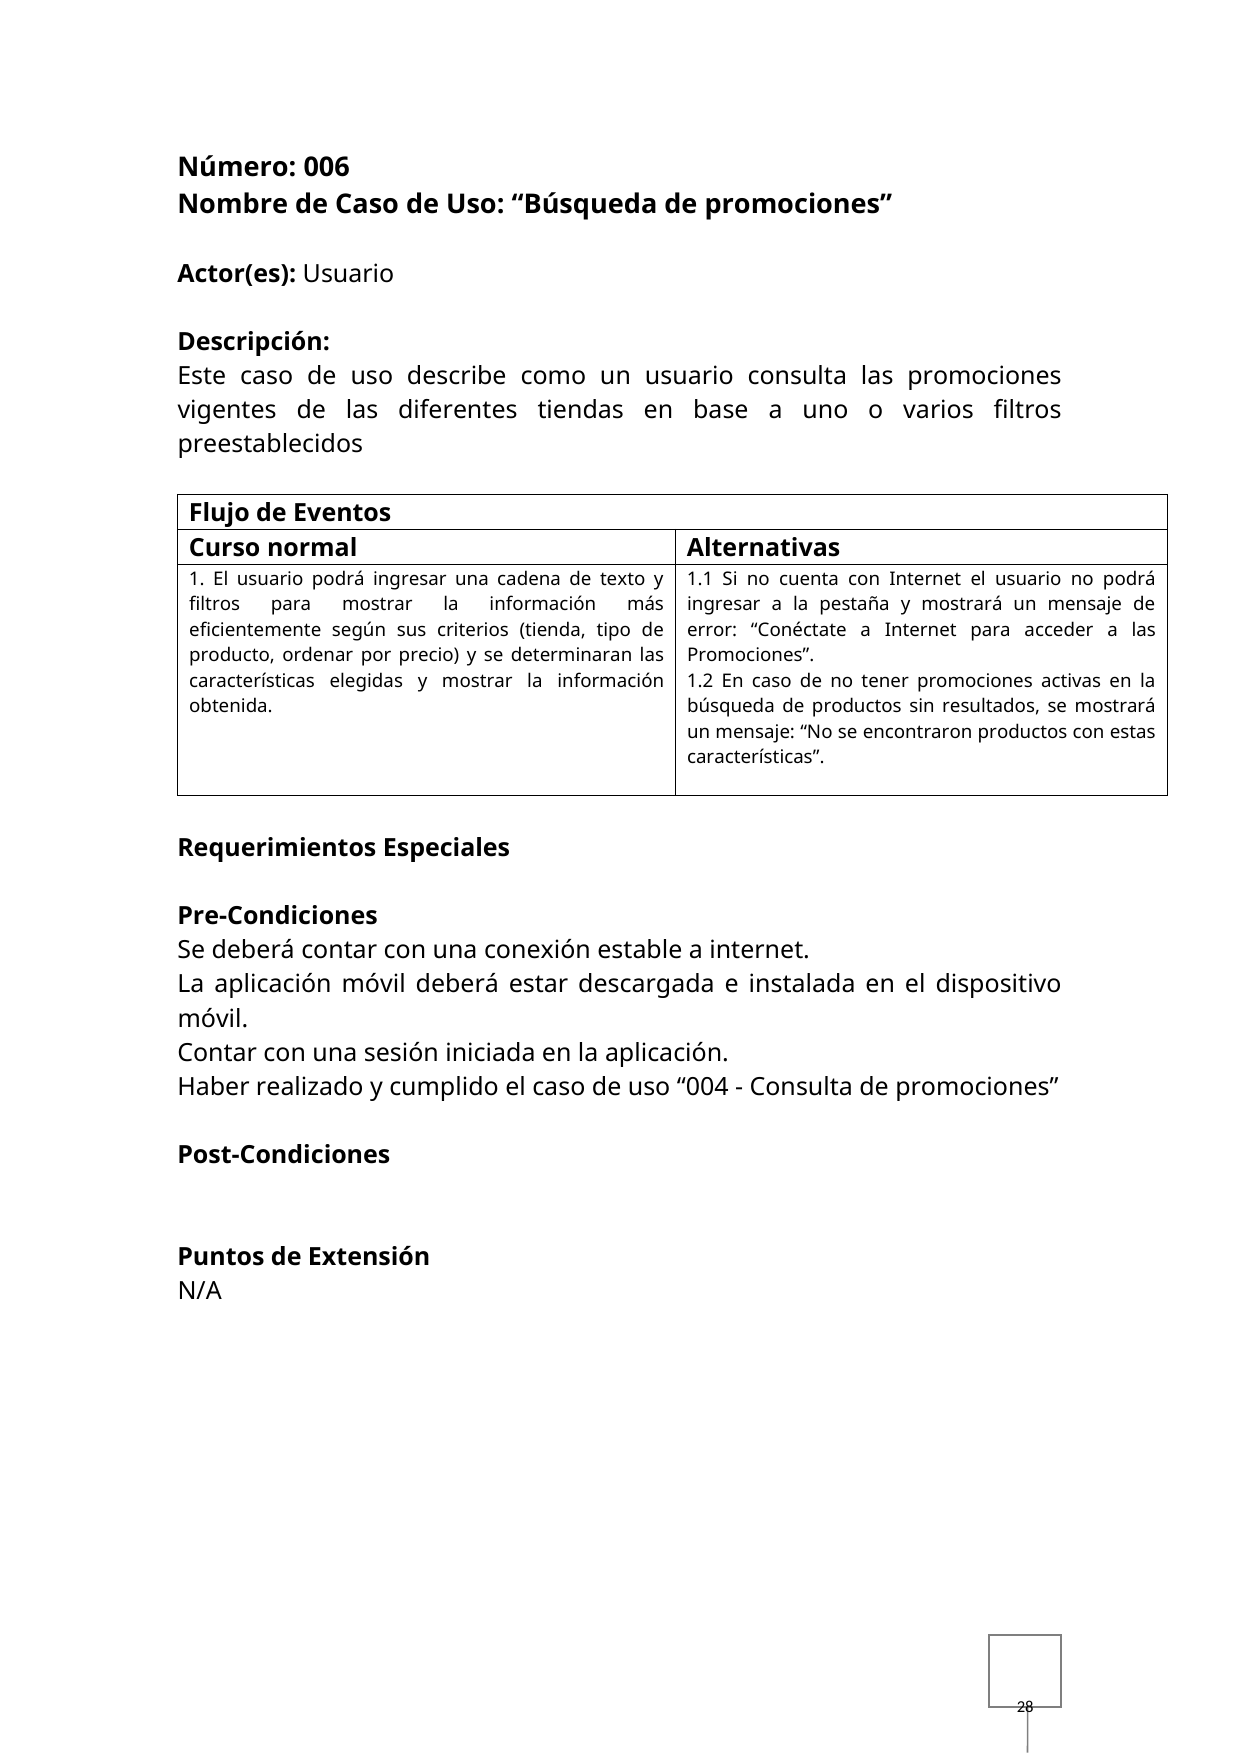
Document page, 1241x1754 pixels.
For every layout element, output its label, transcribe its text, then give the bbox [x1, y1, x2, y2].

text Nombre de Caso de Uso: “Búsqueda de promociones” [177, 184, 1063, 221]
text Actor(es): Usuario [177, 255, 1063, 289]
text Post-Condiciones [177, 1136, 1063, 1171]
table_cell Alternativas [676, 530, 1167, 564]
text Este caso de uso describe como un usuario consulta las promociones vigentes de las diferentes tiendas en base a uno o varios filtros preestablecidos [177, 358, 1063, 460]
table_cell Curso normal [178, 530, 675, 564]
text Pre-Condiciones [177, 898, 1063, 932]
text Haber realizado y cumplido el caso de uso “004 - Consulta de promociones” [177, 1068, 1063, 1102]
text La aplicación móvil deberá estar descargada e instalada en el dispositivo móvil. [177, 966, 1063, 1034]
table_cell 1.1 Si no cuenta con Internet el usuario no podrá ingresar a la pestaña y mostrará un mensaje de error: “Conéctate a Internet para acceder a las Promociones”. 1.2 En caso de no tener promociones activas en la búsqueda de productos sin resultados, se mostrará un mensaje: “No se encontraron productos con estas características”. [676, 565, 1167, 795]
text Contar con una sesión iniciada en la aplicación. [177, 1034, 1063, 1068]
text Se deberá contar con una conexión estable a internet. [177, 932, 1063, 966]
text N/A [177, 1273, 1063, 1307]
table_cell 1. El usuario podrá ingresar una cadena de texto y filtros para mostrar la información más eficientemente según sus criterios (tienda, tipo de producto, ordenar por precio) y se determinaran las características elegidas y mostrar la información obtenida. [178, 565, 675, 795]
text Puntos de Extensión [177, 1239, 1063, 1273]
text Descripción: [177, 323, 1063, 358]
text Requerimientos Especiales [177, 830, 1063, 864]
text Número: 006 [177, 148, 1063, 184]
table_header Flujo de Eventos [178, 495, 1167, 529]
